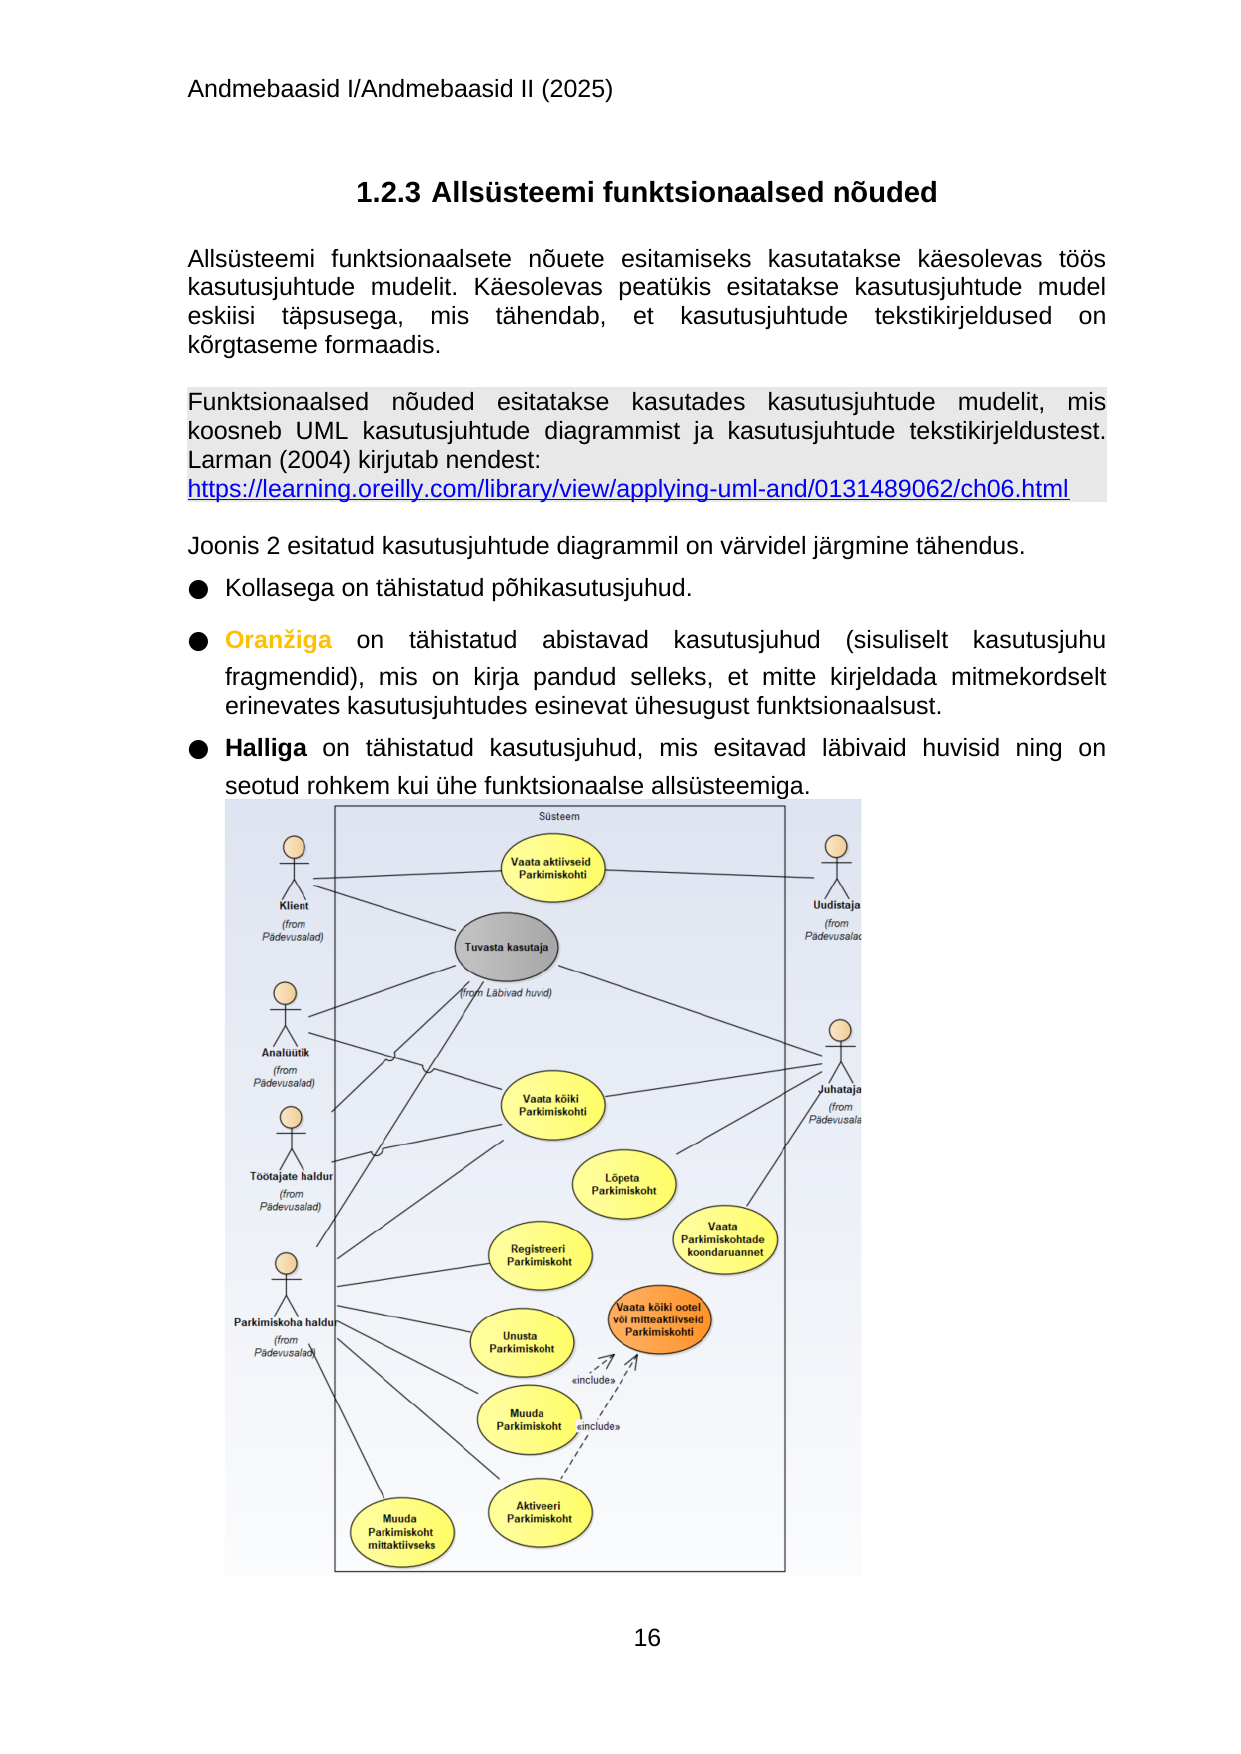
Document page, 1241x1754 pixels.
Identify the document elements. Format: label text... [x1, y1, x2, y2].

picture [224, 799, 862, 1576]
subtitle Allsüsteemi funktsionaalsed nõuded [187, 175, 1107, 208]
list Kollasega on tähistatud põhikasutusjuhud. [187, 560, 1107, 611]
text Allsüsteemi funktsionaalsete nõuete esitamiseks kasutatakse käesolevas töös kasutusjuhtude mudelit. Käesolevas peatükis esitatakse kasutusjuhtude mudel eskiisi täpsusega, mis tähendab, et kasutusjuhtude tekstikirjeldused on kõrgtaseme formaadis. [187, 243, 1107, 358]
text https://learning.oreilly.com/library/view/applying-uml-and/0131489062/ch06.html [187, 473, 1107, 502]
list Oranžiga on tähistatud abistavad kasutusjuhud (sisuliselt kasutusjuhu fragmendid), mis on kirja pandud selleks, et mitte kirjeldada mitmekordselt erinevates kasutusjuhtudes esinevat ühesugust funktsionaalsust. [187, 611, 1107, 720]
text Joonis 2 esitatud kasutusjuhtude diagrammil on värvidel järgmine tähendus. [187, 531, 1107, 560]
text Funktsionaalsed nõuded esitatakse kasutades kasutusjuhtude mudelit, mis koosneb UML kasutusjuhtude diagrammist ja kasutusjuhtude tekstikirjeldustest. Larman (2004) kirjutab nendest: [187, 387, 1107, 473]
list Halliga on tähistatud kasutusjuhud, mis esitavad läbivaid huvisid ning on seotud rohkem kui ühe funktsionaalse allsüsteemiga. [187, 720, 1107, 800]
